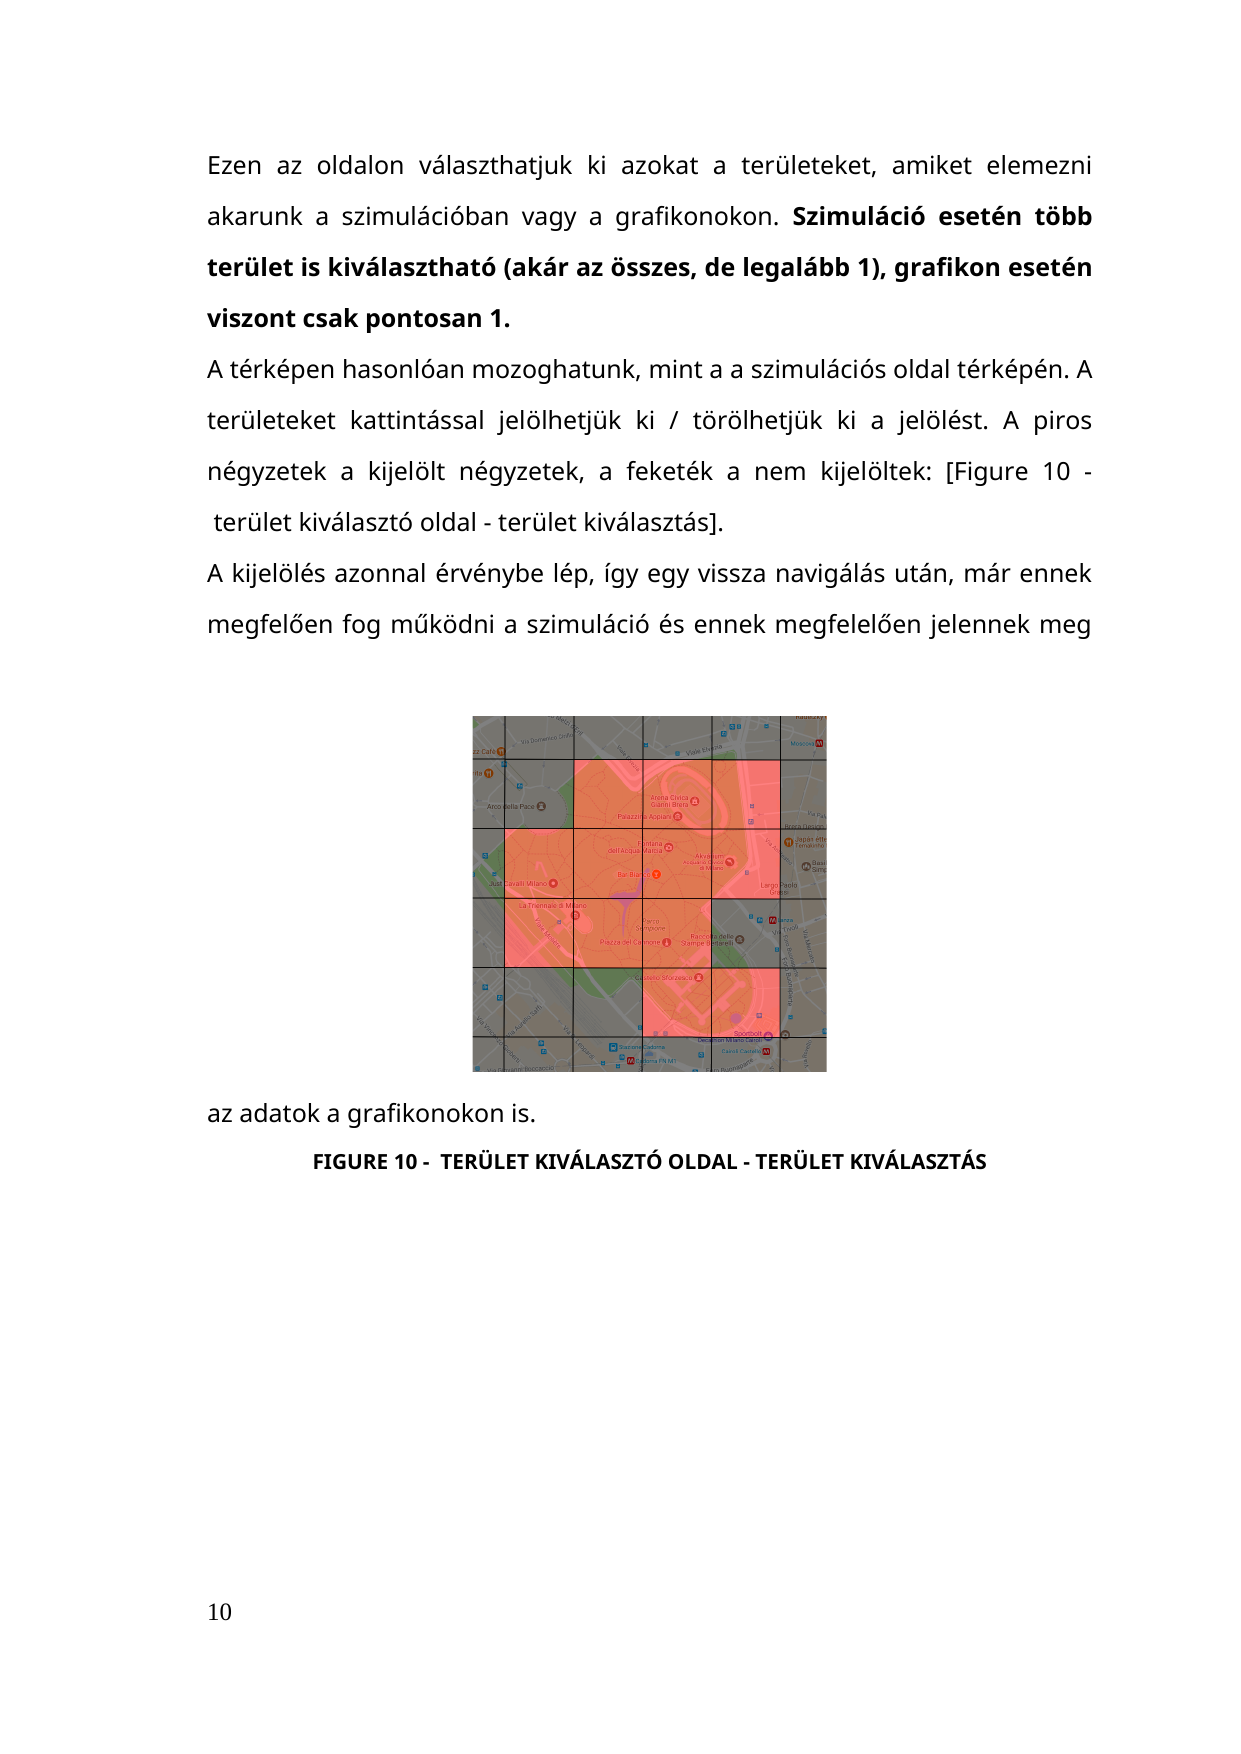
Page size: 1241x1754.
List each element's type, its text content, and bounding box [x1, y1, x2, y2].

text A kijelölés azonnal érvénybe lép, így egy vissza navigálás után, már ennek megfelően fog működni a szimuláció és ennek megfelelően jelennek meg az adatok a grafikonokon is. [207, 556, 1092, 1130]
text Figure 10 - terület kiválasztó oldal - terület kiválasztás [207, 1147, 1092, 1176]
text A térképen hasonlóan mozoghatunk, mint a a szimulációs oldal térképén. A területeket kattintással jelölhetjük ki / törölhetjük ki a jelölést. A piros négyzetek a kijelölt négyzetek, a feketék a nem kijelöltek: [Figure 10 - Terület kiválasztó oldal - Terület kiválasztás]. [207, 352, 1092, 539]
picture [472, 716, 827, 1072]
text Ezen az oldalon választhatjuk ki azokat a területeket, amiket elemezni akarunk a szimulációban vagy a grafikonokon. Szimuláció esetén több terület is kiválasztható (akár az összes, de legalább 1), grafikon esetén viszont csak pontosan 1. [207, 148, 1092, 335]
